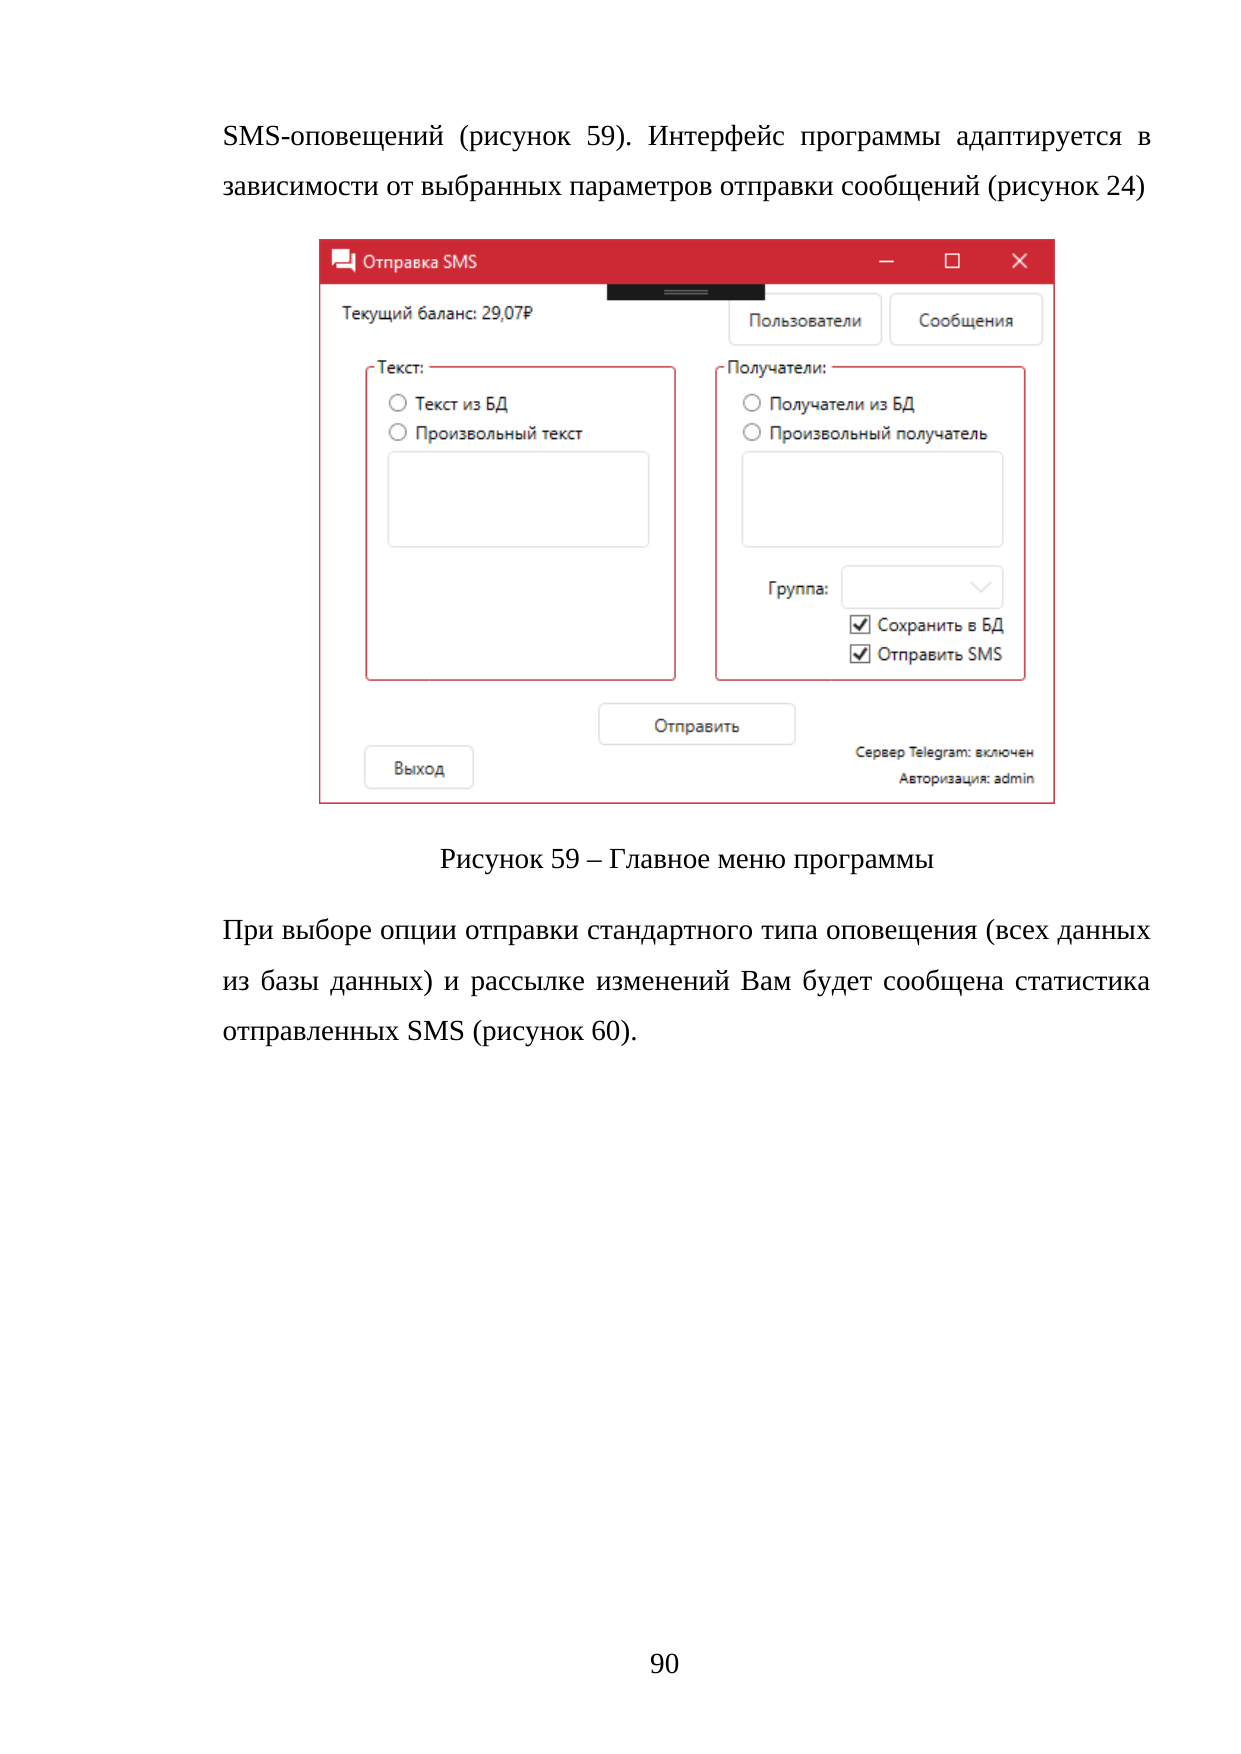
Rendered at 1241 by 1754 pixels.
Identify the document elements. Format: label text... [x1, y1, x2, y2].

text При выборе опции отправки стандартного типа оповещения (всех данных из базы данных) и рассылке изменений Вам будет сообщена статистика отправленных SMS (рисунок 60). [222, 912, 1152, 1046]
picture [319, 239, 1055, 804]
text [222, 118, 1152, 202]
text Рисунок 59 – Главное меню программы [222, 841, 1152, 875]
